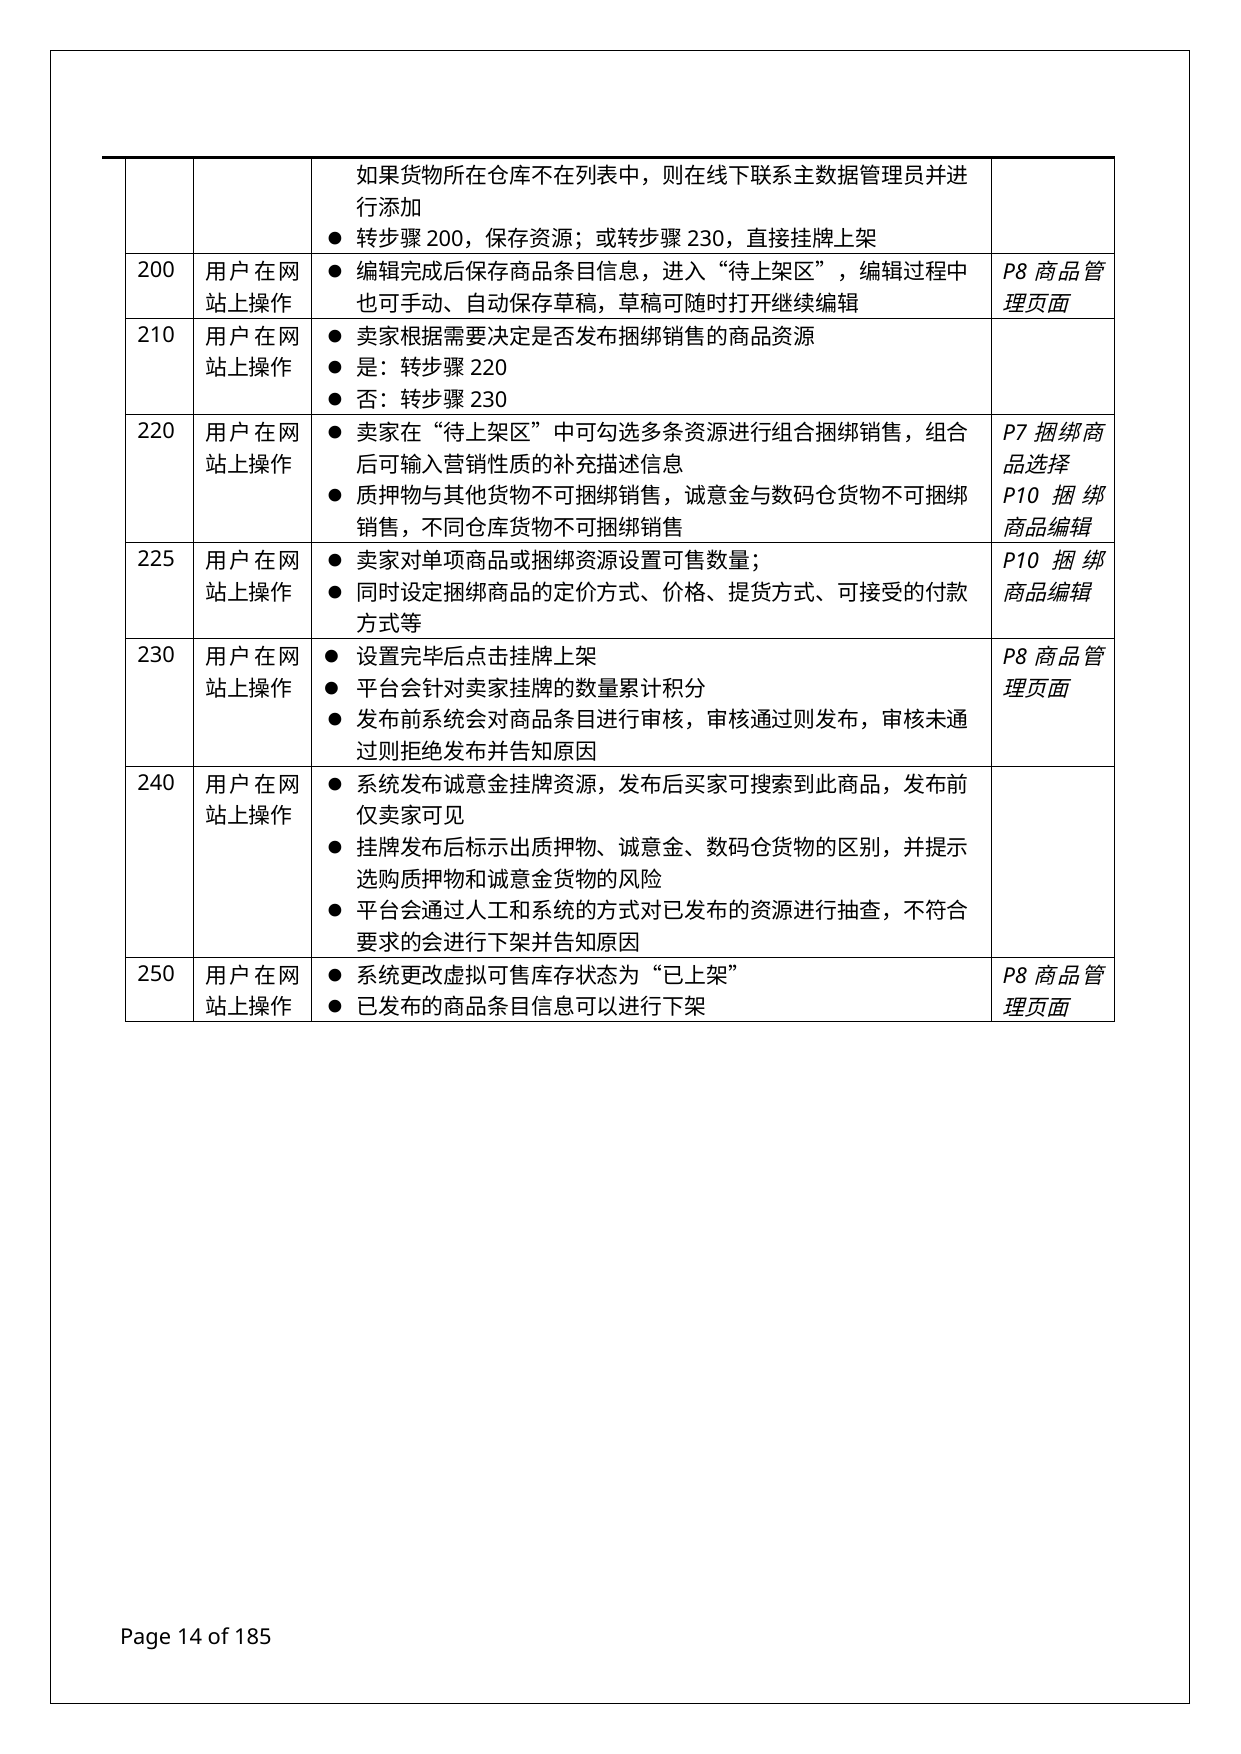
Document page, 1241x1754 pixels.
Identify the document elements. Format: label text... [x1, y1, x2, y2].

table_cell 225 [126, 543, 193, 638]
table_cell 240 [126, 767, 193, 957]
table_cell 用户在网站上操作 [194, 415, 311, 542]
table_cell 用户在网站上操作 [194, 254, 311, 318]
table_cell P8商品管理页面 [992, 639, 1114, 766]
table_cell [992, 319, 1114, 414]
table_cell 220 [126, 415, 193, 542]
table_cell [312, 158, 991, 253]
table_cell 系统更改虚拟可售库存状态为“已上架” 已发布的商品条目信息可以进行下架 [312, 958, 991, 1021]
table_cell 用户在网站上操作 [194, 639, 311, 766]
table_cell 用户在网站上操作 [194, 319, 311, 414]
table_cell P6商品编辑 [992, 158, 1114, 253]
table_cell P8商品管理页面 [992, 958, 1114, 1021]
table_cell P10捆绑商品编辑 [992, 543, 1114, 638]
table_cell 用户在网站上操作 [194, 958, 311, 1021]
table_cell P7捆绑商品选择 P10捆绑商品编辑 [992, 415, 1114, 542]
table_cell 200 [126, 254, 193, 318]
table_cell 210 [126, 319, 193, 414]
table_cell 卖家在“待上架区”中可勾选多条资源进行组合捆绑销售，组合后可输入营销性质的补充描述信息 质押物与其他货物不可捆绑销售，诚意金与数码仓货物不可捆绑销售，不同仓库货物不可捆绑销售 [312, 415, 991, 542]
table_cell 用户在网站上操作 [194, 158, 311, 253]
table_cell 230 [126, 639, 193, 766]
table_cell 用户在网站上操作 [194, 543, 311, 638]
table_cell 250 [126, 958, 193, 1021]
table_cell [992, 767, 1114, 957]
table_cell 设置完毕后点击挂牌上架 平台会针对卖家挂牌的数量累计积分 发布前系统会对商品条目进行审核，审核通过则发布，审核未通过则拒绝发布并告知原因 [312, 639, 991, 766]
table_cell 卖家根据需要决定是否发布捆绑销售的商品资源 是：转步骤220 否：转步骤230 [312, 319, 991, 414]
table_cell 用户在网站上操作 [194, 767, 311, 957]
table_cell P8商品管理页面 [992, 254, 1114, 318]
table_cell 系统发布诚意金挂牌资源，发布后买家可搜索到此商品，发布前仅卖家可见 挂牌发布后标示出质押物、诚意金、数码仓货物的区别，并提示选购质押物和诚意金货物的风险 平台会通过人工和系统的方式对已发布的资源进行抽查，不符合要求的会进行下架并告知原因 [312, 767, 991, 957]
table_cell 卖家对单项商品或捆绑资源设置可售数量； 同时设定捆绑商品的定价方式、价格、提货方式、可接受的付款方式等 [312, 543, 991, 638]
table_cell 编辑完成后保存商品条目信息，进入“待上架区”，编辑过程中也可手动、自动保存草稿，草稿可随时打开继续编辑 [312, 254, 991, 318]
table_cell 190 [126, 158, 193, 253]
